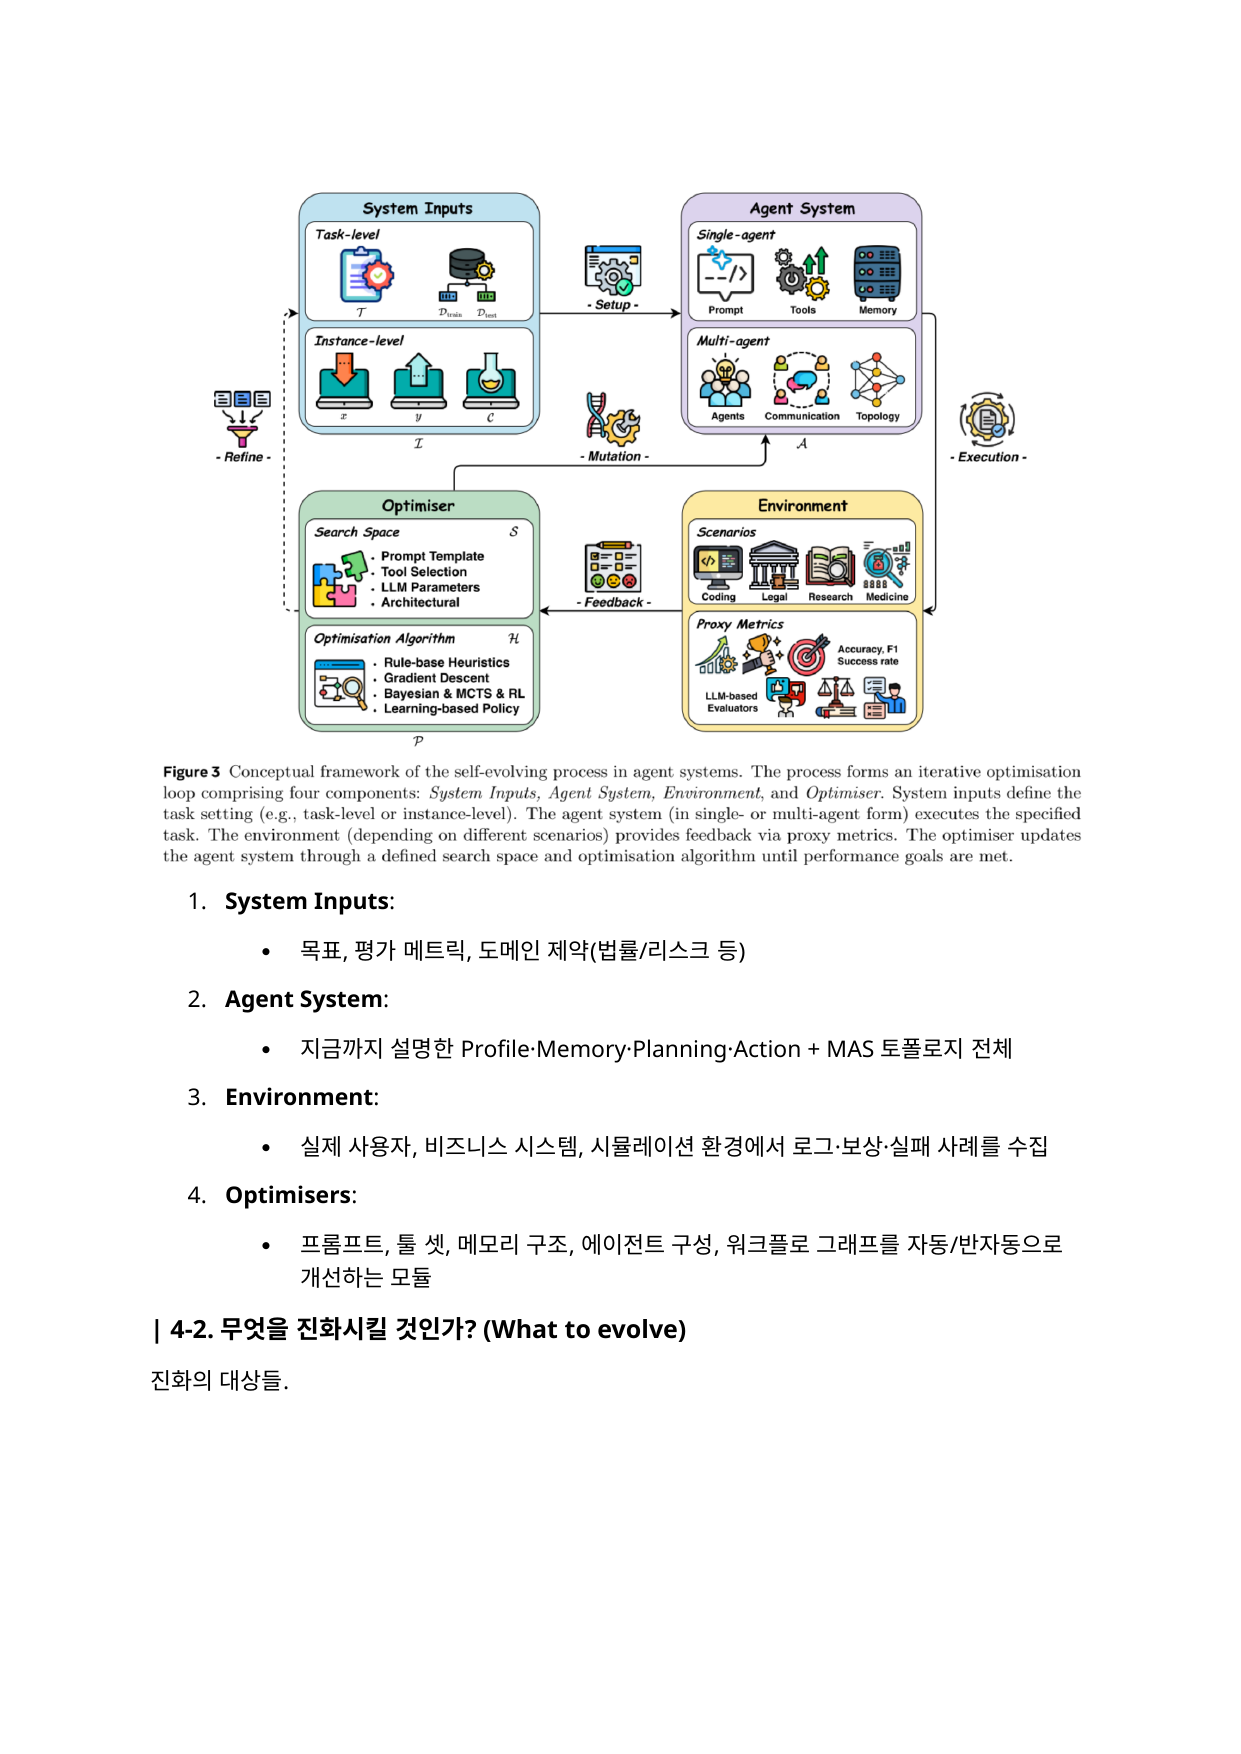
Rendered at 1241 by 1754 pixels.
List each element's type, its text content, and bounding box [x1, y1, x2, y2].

list System Inputs: [187, 885, 1090, 916]
list Environment: [187, 1081, 1090, 1112]
picture [150, 177, 1091, 869]
list 프롬프트, 툴 셋, 메모리 구조, 에이전트 구성, 워크플로 그래프를 자동/반자동으로 개선하는 모듈 [262, 1227, 1090, 1293]
list 목표, 평가 메트릭, 도메인 제약(법률/리스크 등) [262, 933, 1090, 966]
list Agent System: [187, 983, 1090, 1014]
text | 4-2. 무엇을 진화시킬 것인가? (What to evolve) [150, 1310, 1090, 1346]
list Optimisers: [187, 1179, 1090, 1210]
text 진화의 대상들. [150, 1363, 1090, 1396]
list 실제 사용자, 비즈니스 시스템, 시뮬레이션 환경에서 로그·보상·실패 사례를 수집 [262, 1129, 1090, 1162]
list 지금까지 설명한 Profile·Memory·Planning·Action + MAS 토폴로지 전체 [262, 1031, 1090, 1064]
